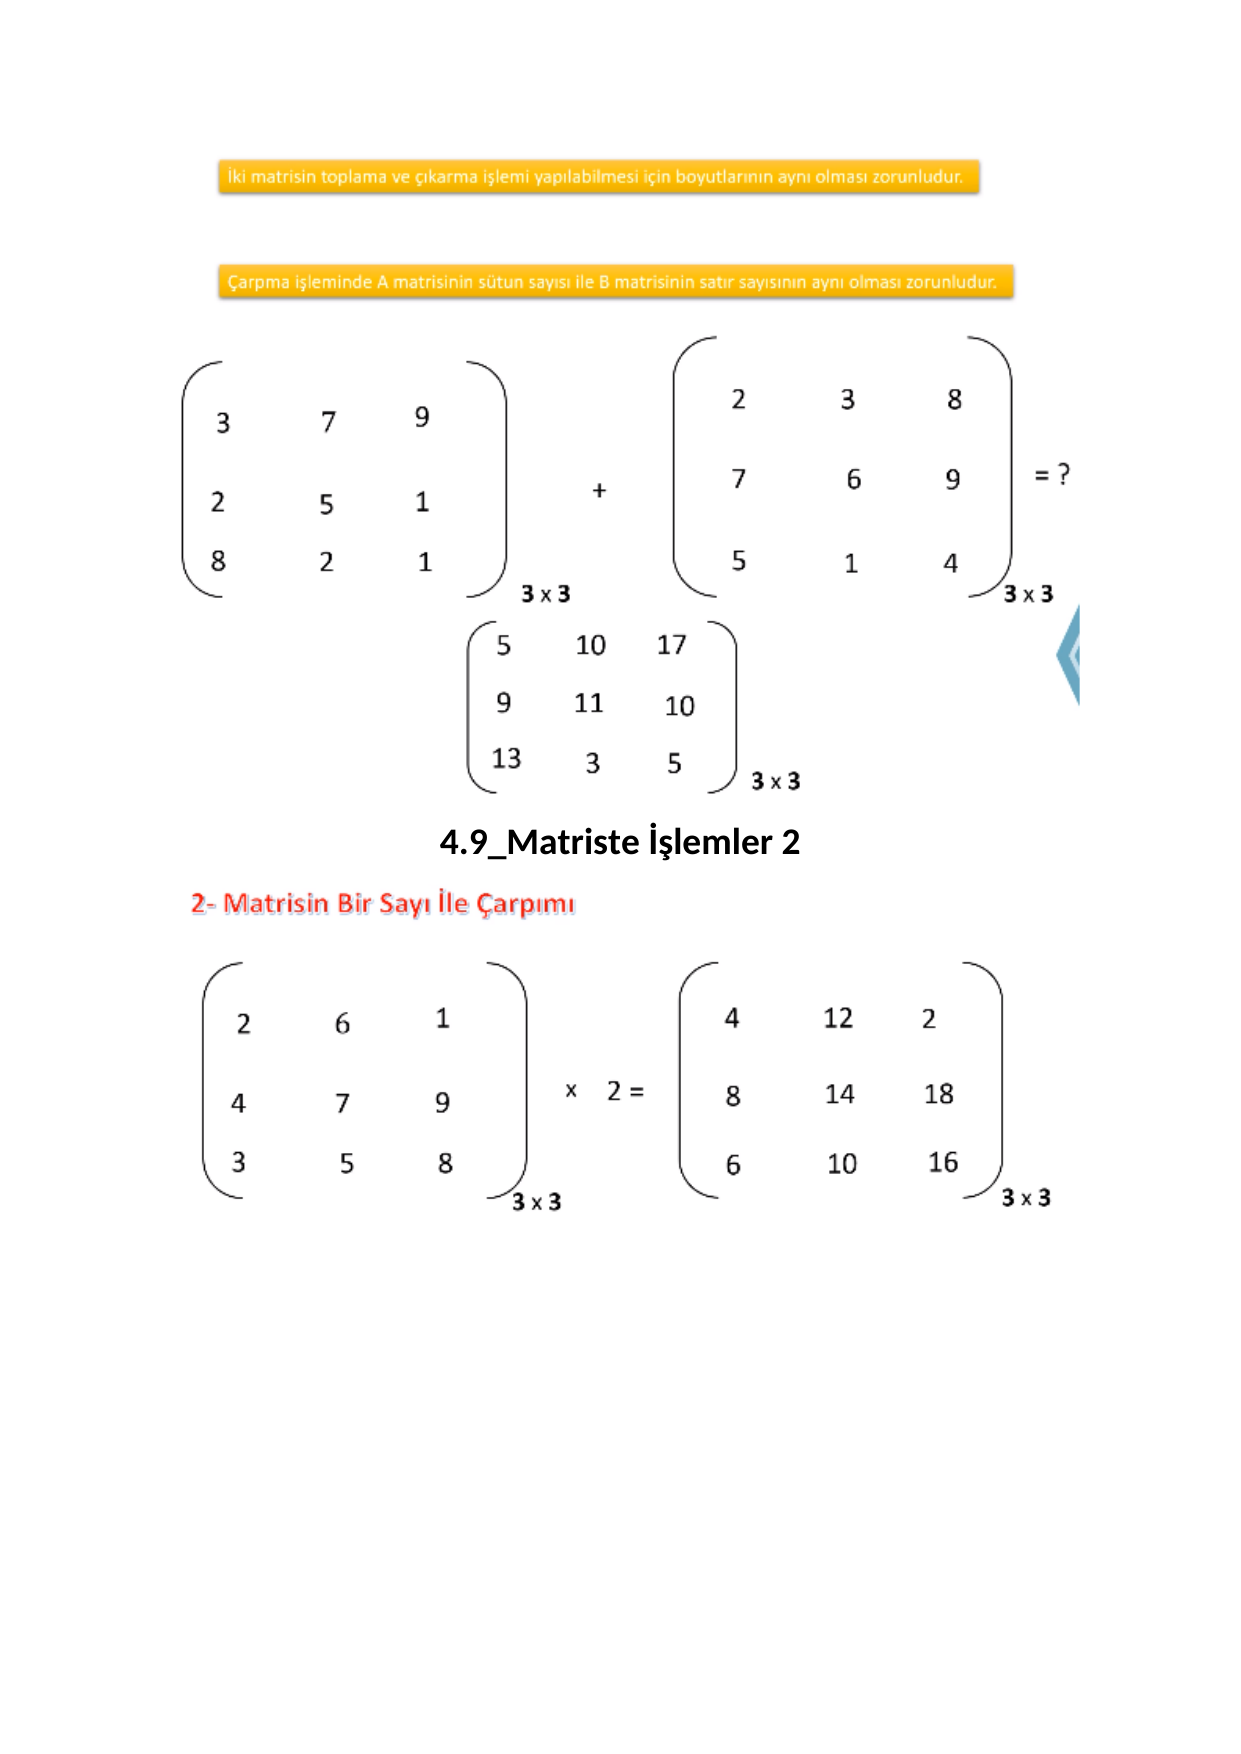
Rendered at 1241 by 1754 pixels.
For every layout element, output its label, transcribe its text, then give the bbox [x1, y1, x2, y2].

picture [168, 884, 1072, 1232]
picture [160, 330, 1080, 800]
text 4.9_Matriste İşlemler 2 [148, 818, 1093, 864]
picture [206, 147, 1034, 312]
